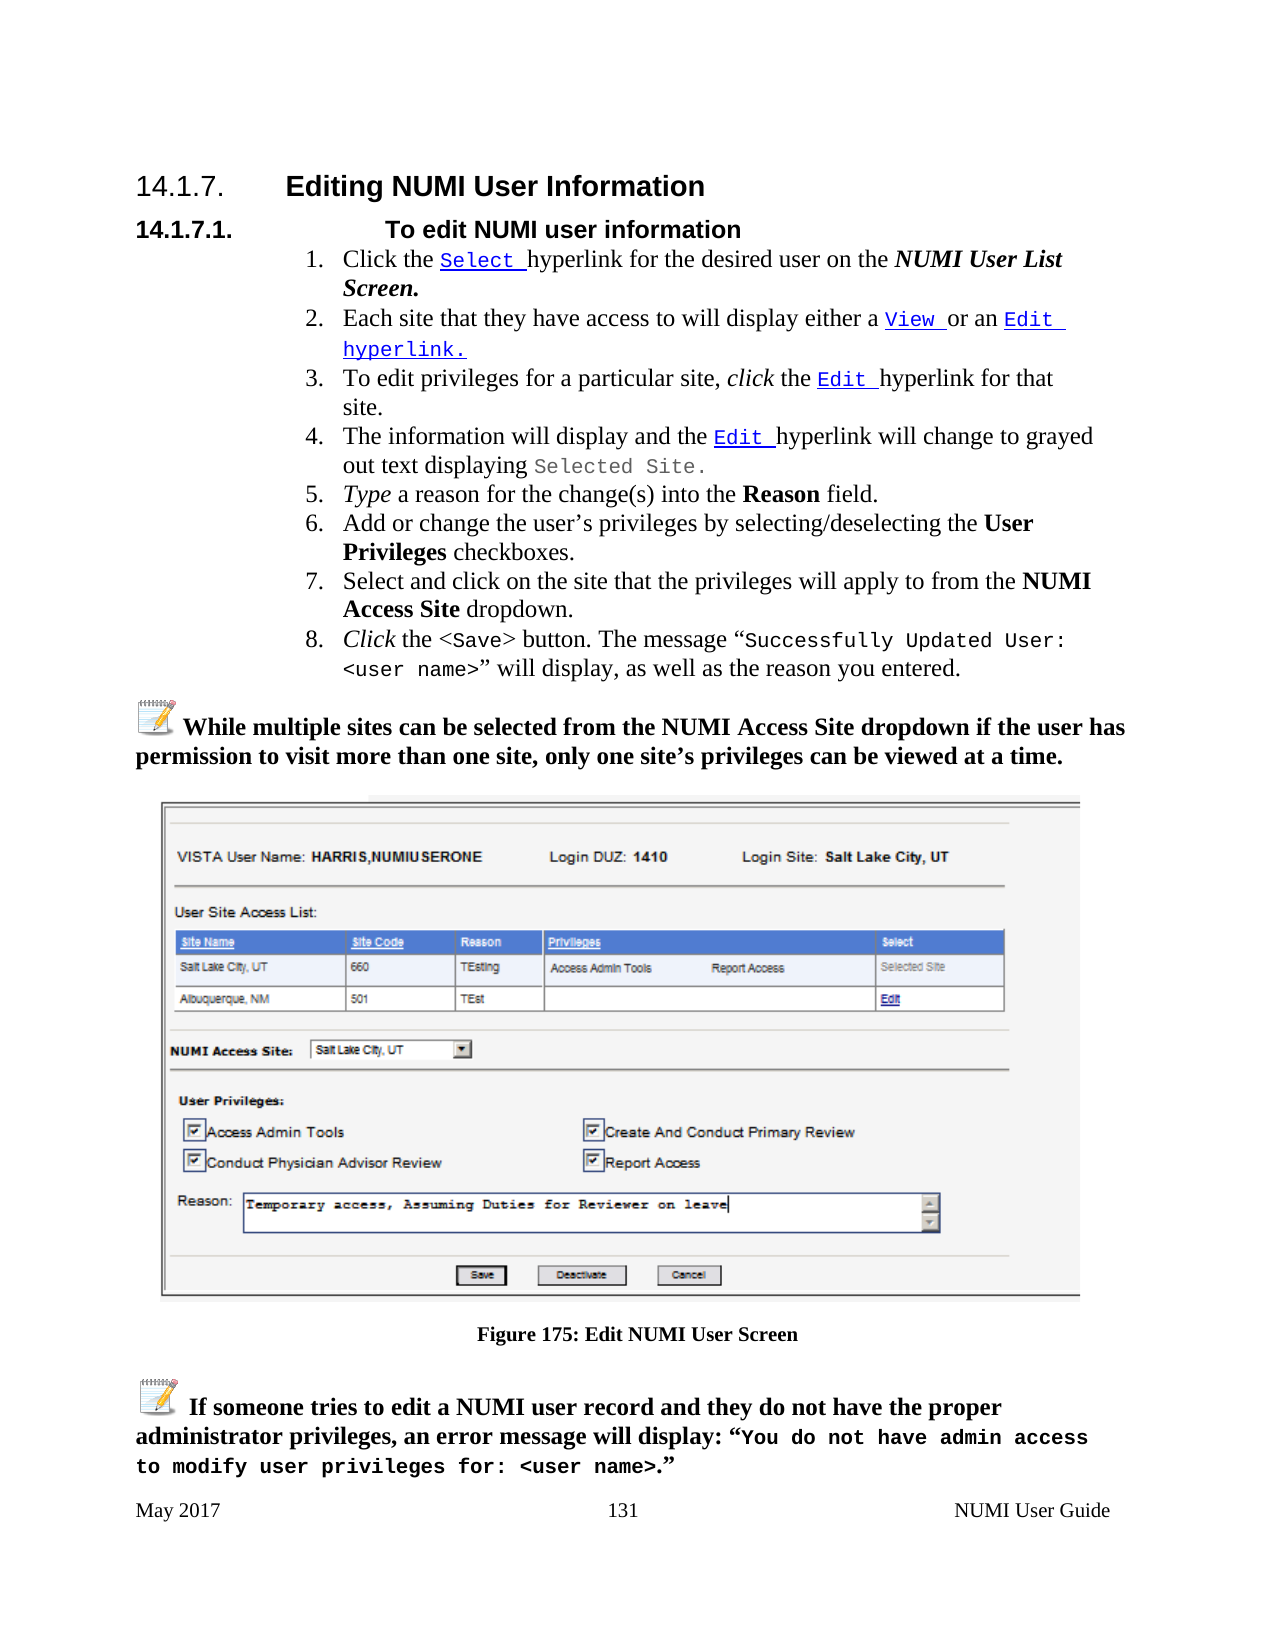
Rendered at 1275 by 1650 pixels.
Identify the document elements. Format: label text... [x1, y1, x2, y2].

list Each site that they have access to will display either a View or an Edit hyperlink. [305, 303, 1139, 362]
list Click the <Save> button. The message “Successfully Updated User: [305, 624, 1139, 653]
list Select and click on the site that the privileges will apply to from the NUMI Access Site dropdown. [305, 566, 1139, 623]
picture [137, 1375, 179, 1392]
subtitle Editing NUMI User Information [135, 169, 1139, 202]
list The information will display and the Edit hyperlink will change to grayed out text displaying Selected Site. [305, 421, 1100, 480]
picture [135, 695, 177, 736]
list Type a reason for the change(s) into the Reason field. [305, 480, 1139, 508]
text <user name>” will display, as well as the reason you entered. [343, 654, 1128, 683]
list Add or change the user’s privileges by selecting/deselecting the User Privileges checkboxes. [305, 508, 1047, 566]
text Figure 175: Edit NUMI User Screen [135, 1322, 1139, 1346]
text While multiple sites can be selected from the NUMI Access Site dropdown if the user has permission to visit more than one site, only one site’s privileges can be viewed at a time. [135, 695, 1139, 770]
subtitle To edit NUMI user information [135, 215, 1139, 243]
text If someone tries to edit a NUMI user record and they do not have the proper administrator privileges, an error message will display: “You do not have admin access to modify user privileges for: <user name>.” [135, 1392, 1116, 1480]
picture [160, 795, 1081, 1302]
list To edit privileges for a particular site, click the Edit hyperlink for that site. [305, 363, 1086, 421]
list Click the Select hyperlink for the desired user on the NUMI User List Screen. [305, 244, 1139, 303]
